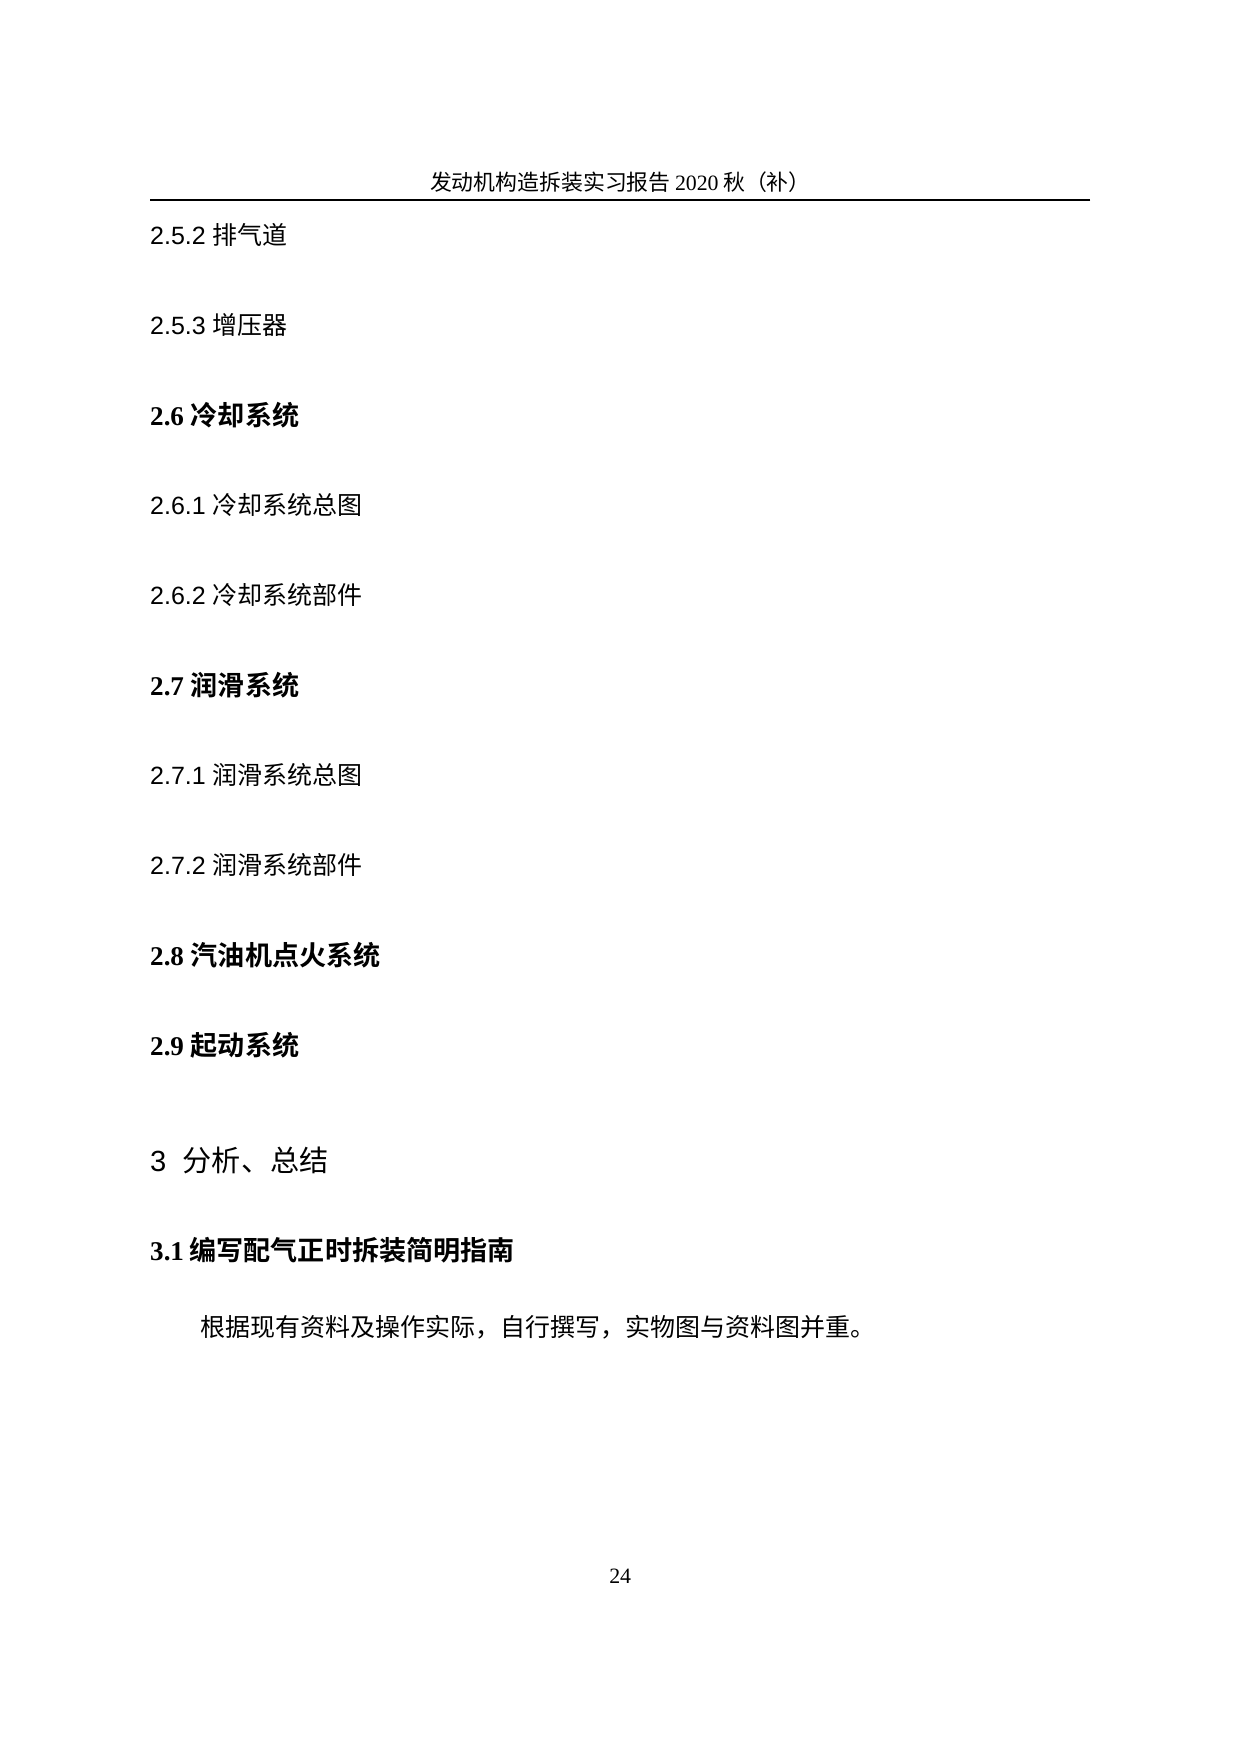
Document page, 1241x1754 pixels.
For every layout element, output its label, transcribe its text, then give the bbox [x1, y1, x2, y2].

text 3.1编写配气正时拆装简明指南 [150, 1216, 1090, 1281]
text 2.6.1 冷却系统总图 [150, 471, 1090, 536]
text 2.7 润滑系统 [150, 651, 1090, 716]
text 根据现有资料及操作实际，自行撰写，实物图与资料图并重。 [150, 1293, 1090, 1358]
text 2.7.1 润滑系统总图 [150, 741, 1090, 806]
text 2.8 汽油机点火系统 [150, 921, 1090, 986]
text 2.5.2 排气道 [150, 201, 1090, 266]
text 3 分析、总结 [150, 1126, 1090, 1191]
text 2.9 起动系统 [150, 1011, 1090, 1076]
text 2.5.3 增压器 [150, 291, 1090, 356]
text 2.6.2 冷却系统部件 [150, 561, 1090, 626]
text 2.7.2 润滑系统部件 [150, 831, 1090, 896]
text 2.6 冷却系统 [150, 381, 1090, 446]
